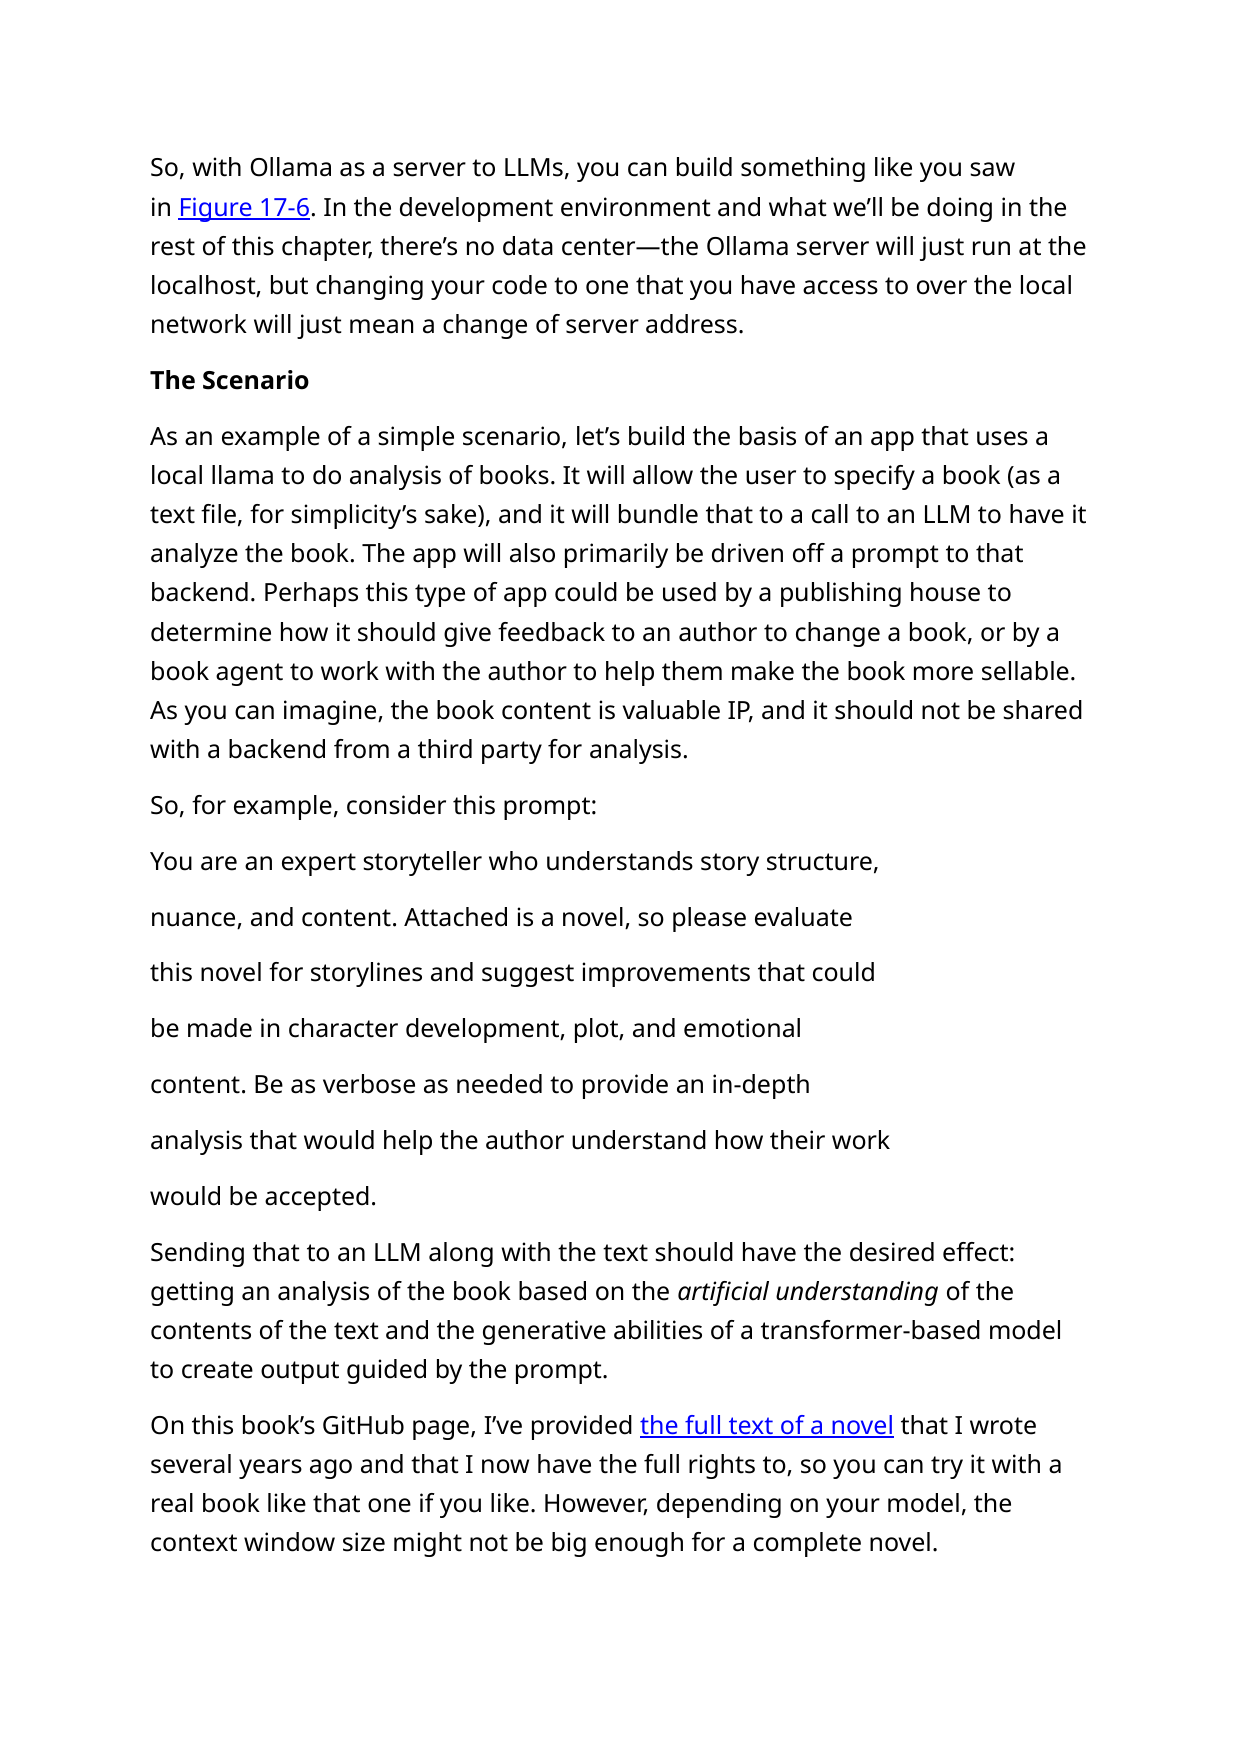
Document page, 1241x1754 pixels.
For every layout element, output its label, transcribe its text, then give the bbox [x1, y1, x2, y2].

text this novel for storylines and suggest improvements that could [150, 955, 1090, 989]
text nuance, and content. Attached is a novel, so please evaluate [150, 899, 1090, 933]
text You are an expert storyteller who understands story structure, [150, 843, 1090, 877]
text analysis that would help the author understand how their work [150, 1122, 1090, 1157]
text The Scenario [150, 362, 1090, 397]
text So, for example, consider this prompt: [150, 787, 1090, 822]
text As an example of a simple scenario, let’s build the basis of an app that uses a local llama to do analysis of books. It will allow the user to specify a book (as a text file, for simplicity’s sake), and it will bundle that to a call to an LLM to have it analyze the book. The app will also primarily be driven off a prompt to that backend. Perhaps this type of app could be used by a publishing house to determine how it should give feedback to an author to change a book, or by a book agent to work with the author to help them make the book more sellable. As you can imagine, the book content is valuable IP, and it should not be shared with a backend from a third party for analysis. [150, 418, 1090, 766]
text be made in character development, plot, and emotional [150, 1011, 1090, 1045]
text On this book’s GitHub page, I’ve provided the full text of a novel that I wrote several years ago and that I now have the full rights to, so you can try it with a real book like that one if you like. However, depending on your model, the context window size might not be big enough for a complete novel. [150, 1407, 1090, 1559]
text content. Be as verbose as needed to provide an in-depth [150, 1067, 1090, 1101]
text would be accepted. [150, 1178, 1090, 1212]
text So, with Ollama as a server to LLMs, you can build something like you saw in Figure 17-6. In the development environment and what we’ll be doing in the rest of this chapter, there’s no data center—the Ollama server will just run at the localhost, but changing your code to one that you have access to over the local network will just mean a change of server address. [150, 150, 1090, 341]
text Sending that to an LLM along with the text should have the desired effect: getting an analysis of the book based on the artificial understanding of the contents of the text and the generative abilities of a transformer-based model to create output guided by the prompt. [150, 1234, 1090, 1386]
